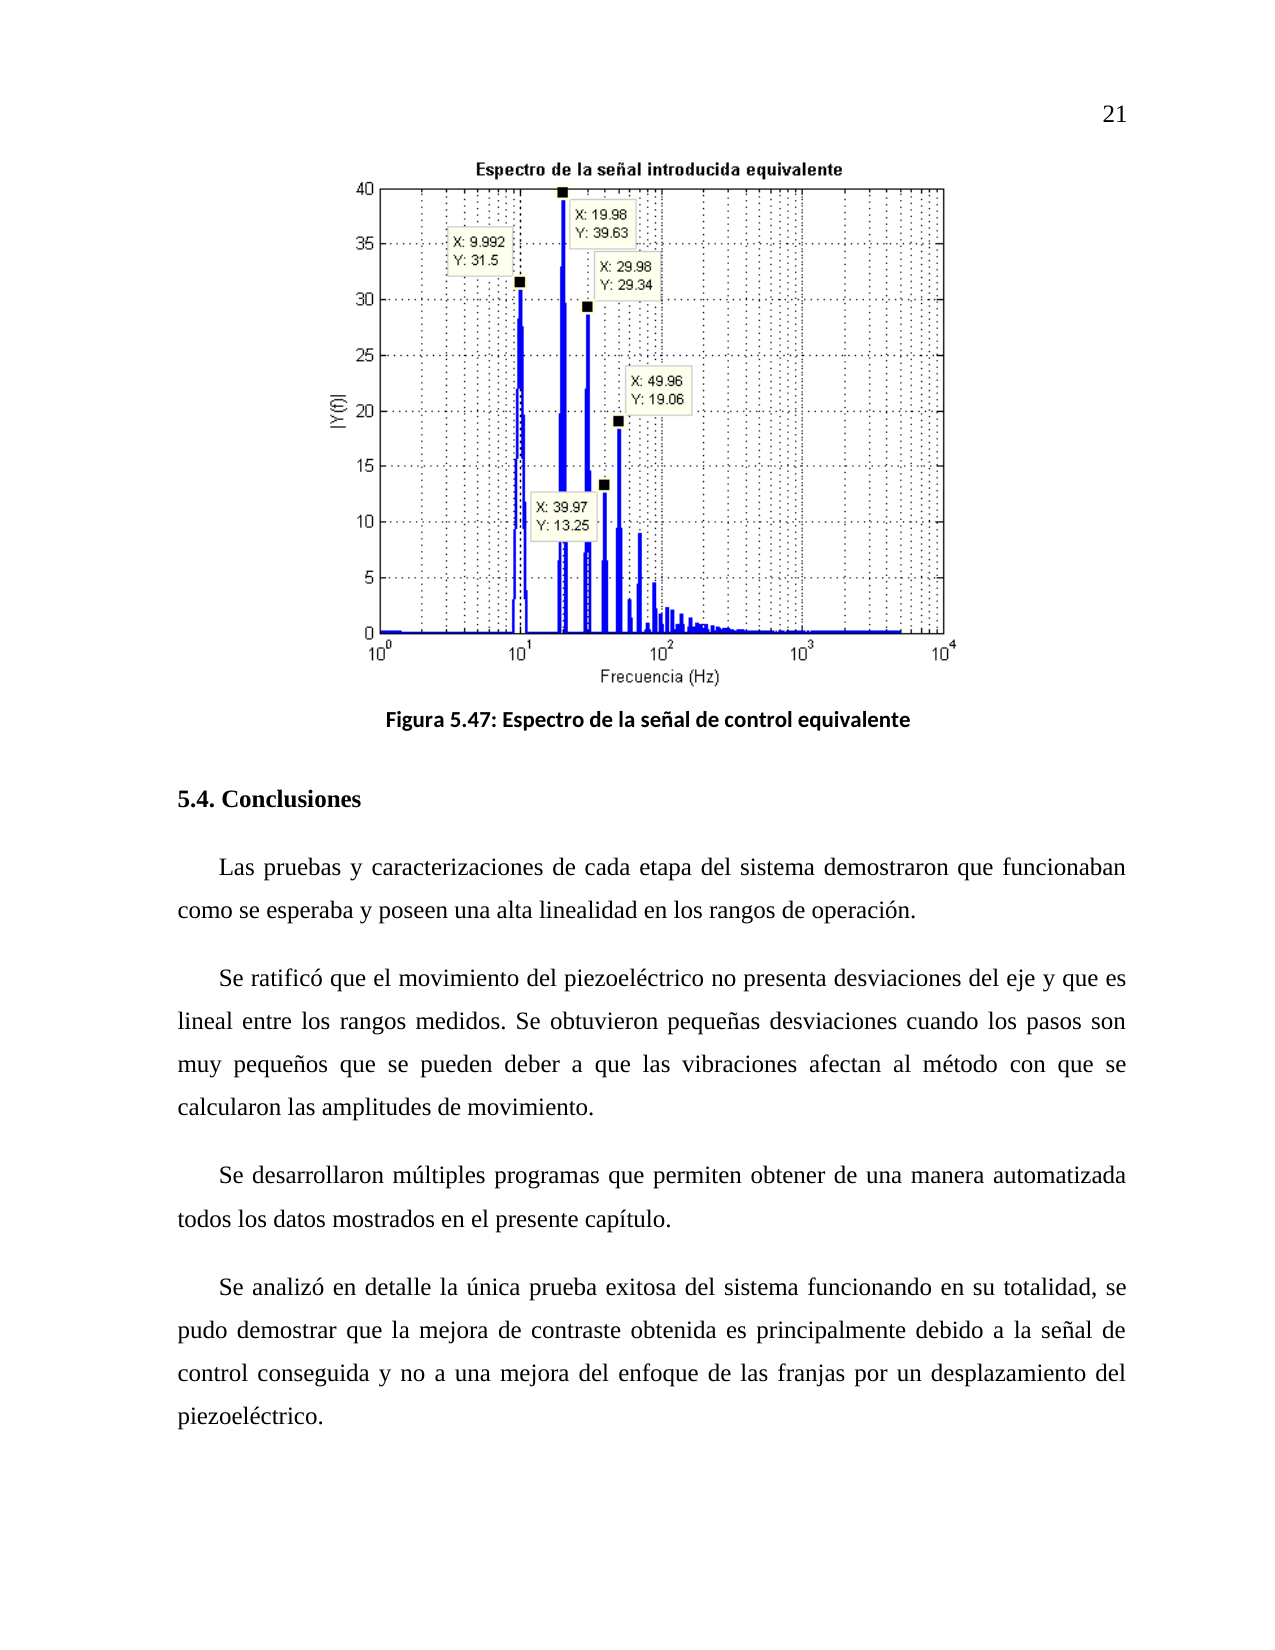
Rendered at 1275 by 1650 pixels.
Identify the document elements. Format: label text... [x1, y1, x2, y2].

text Se ratificó que el movimiento del piezoeléctrico no presenta desviaciones del eje y que es lineal entre los rangos medidos. Se obtuvieron pequeñas desviaciones cuando los pasos son muy pequeños que se pueden deber a que las vibraciones afectan al método con que se calcularon las amplitudes de movimiento. [177, 963, 1127, 1121]
picture [285, 147, 1012, 693]
text Se analizó en detalle la única prueba exitosa del sistema funcionando en su totalidad, se pudo demostrar que la mejora de contraste obtenida es principalmente debido a la señal de control conseguida y no a una mejora del enfoque de las franjas por un desplazamiento del piezoeléctrico. [177, 1272, 1127, 1430]
subtitle Conclusiones [177, 784, 1127, 812]
text Las pruebas y caracterizaciones de cada etapa del sistema demostraron que funcionaban como se esperaba y poseen una alta linealidad en los rangos de operación. [177, 852, 1127, 924]
text Se desarrollaron múltiples programas que permiten obtener de una manera automatizada todos los datos mostrados en el presente capítulo. [177, 1161, 1127, 1232]
